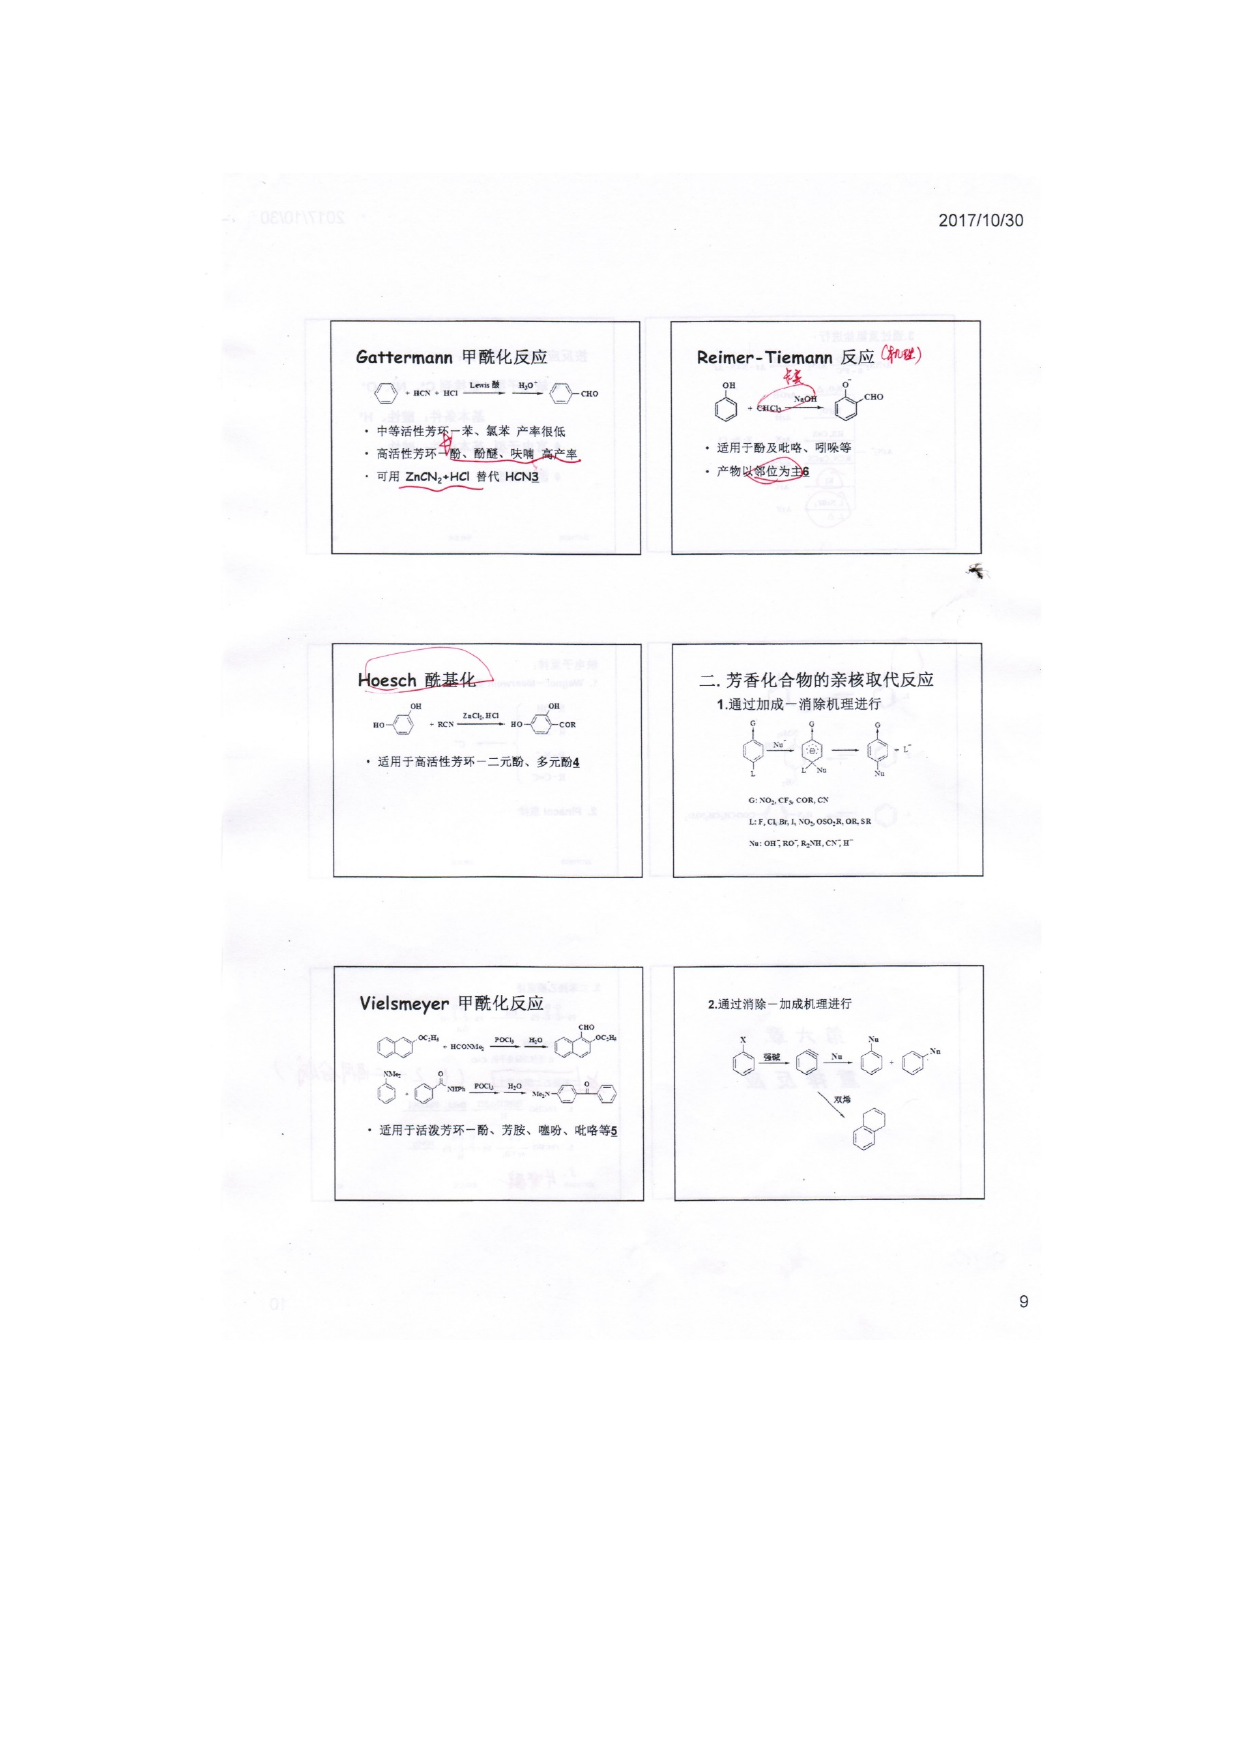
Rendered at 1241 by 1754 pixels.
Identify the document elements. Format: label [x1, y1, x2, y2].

picture [187, 162, 1053, 1352]
